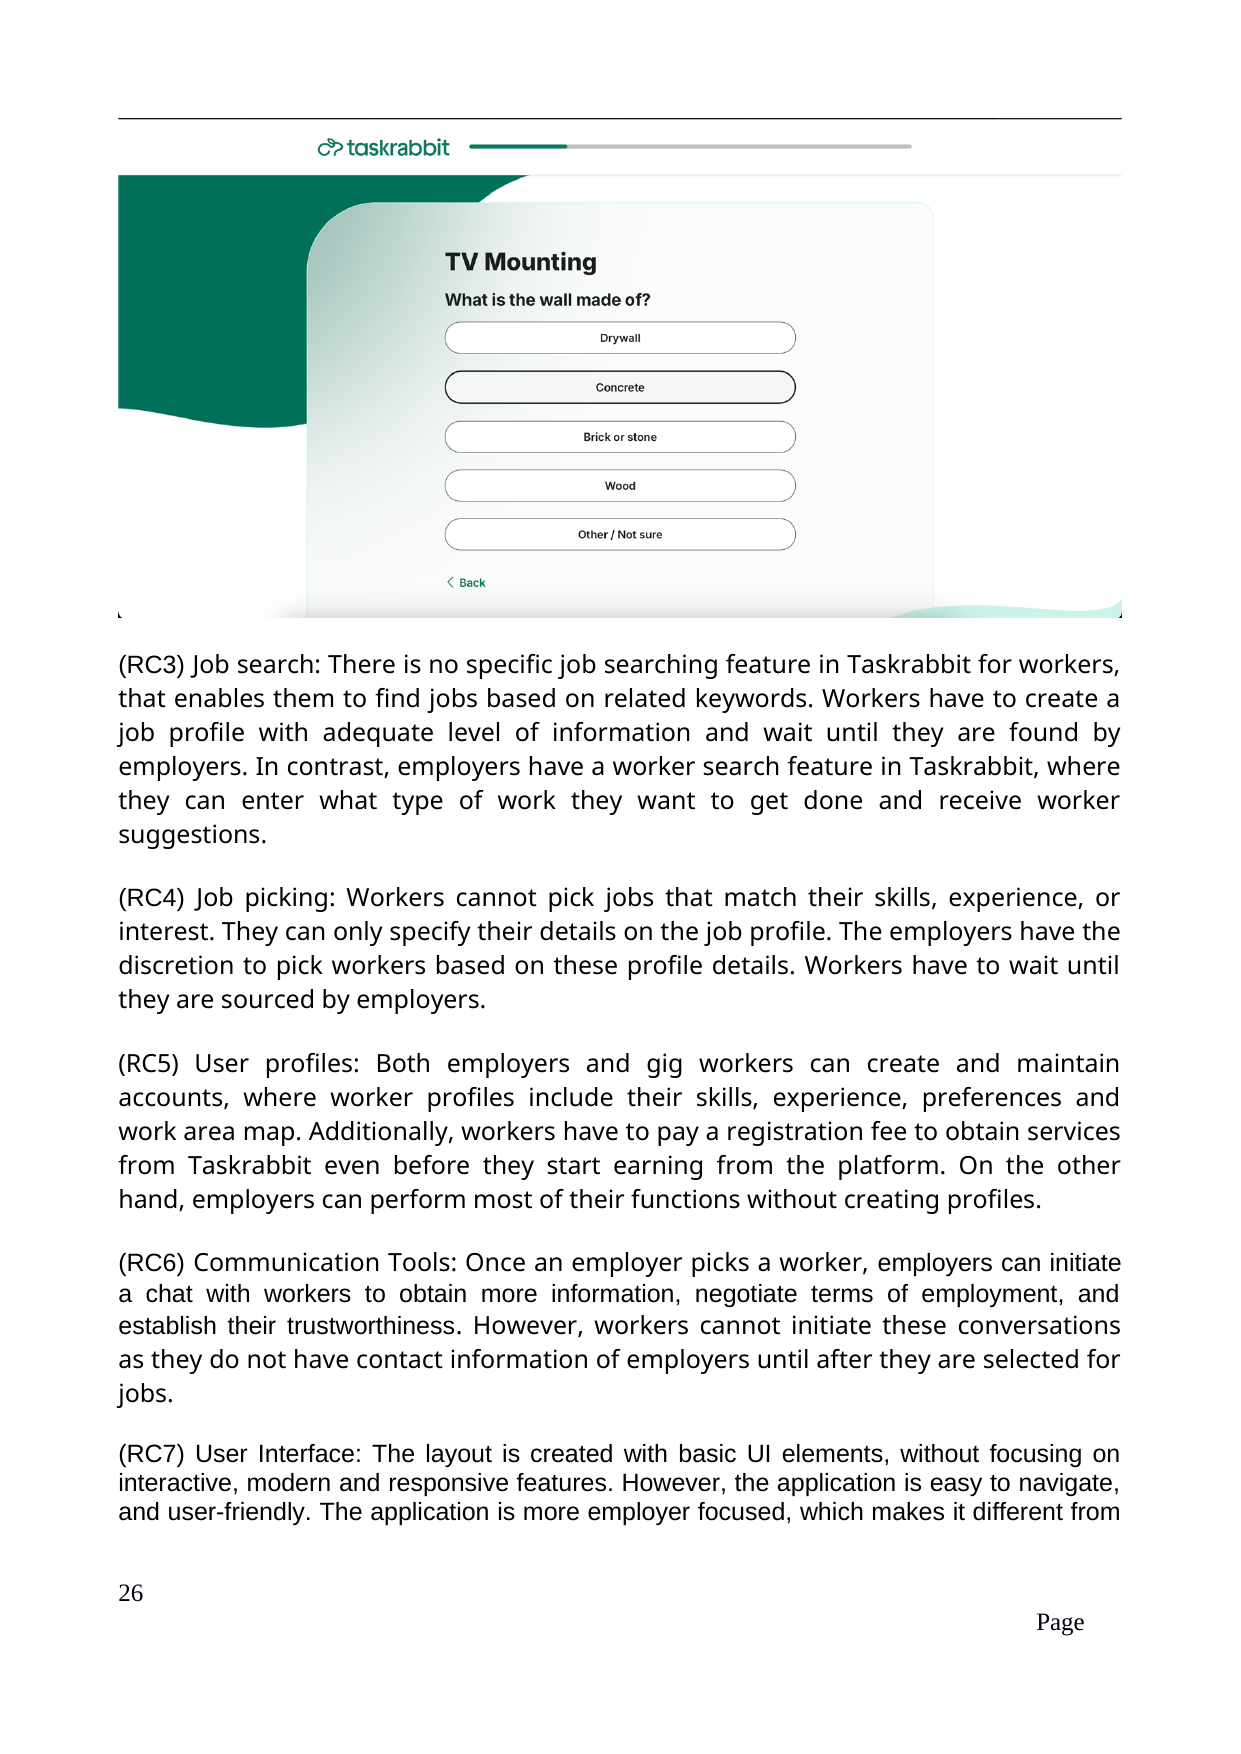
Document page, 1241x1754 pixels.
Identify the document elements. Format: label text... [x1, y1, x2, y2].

text (RC3) Job search: There is no specific job searching feature in Taskrabbit for workers, that enables them to find jobs based on related keywords. Workers have to create a job profile with adequate level of information and wait until they are found by employers. In contrast, employers have a worker search feature in Taskrabbit, where they can enter what type of work they want to get done and receive worker suggestions. [118, 646, 1122, 851]
text (RC4) Job picking: Workers cannot pick jobs that match their skills, experience, or interest. They can only specify their details on the job profile. The employers have the discretion to pick workers based on these profile details. Workers have to wait until they are sourced by employers. [118, 880, 1122, 1016]
picture [118, 118, 1122, 618]
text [118, 1439, 1122, 1525]
text (RC5) User profiles: Both employers and gig workers can create and maintain accounts, where worker profiles include their skills, experience, preferences and work area map. Additionally, workers have to pay a registration fee to obtain services from Taskrabbit even before they start earning from the platform. On the other hand, employers can perform most of their functions without creating profiles. [118, 1045, 1122, 1216]
text (RC6) Communication Tools: Once an employer picks a worker, employers can initiate a chat with workers to obtain more information, negotiate terms of employment, and establish their trustworthiness. However, workers cannot initiate these conversations as they do not have contact information of employers until after they are selected for jobs. [118, 1245, 1122, 1410]
